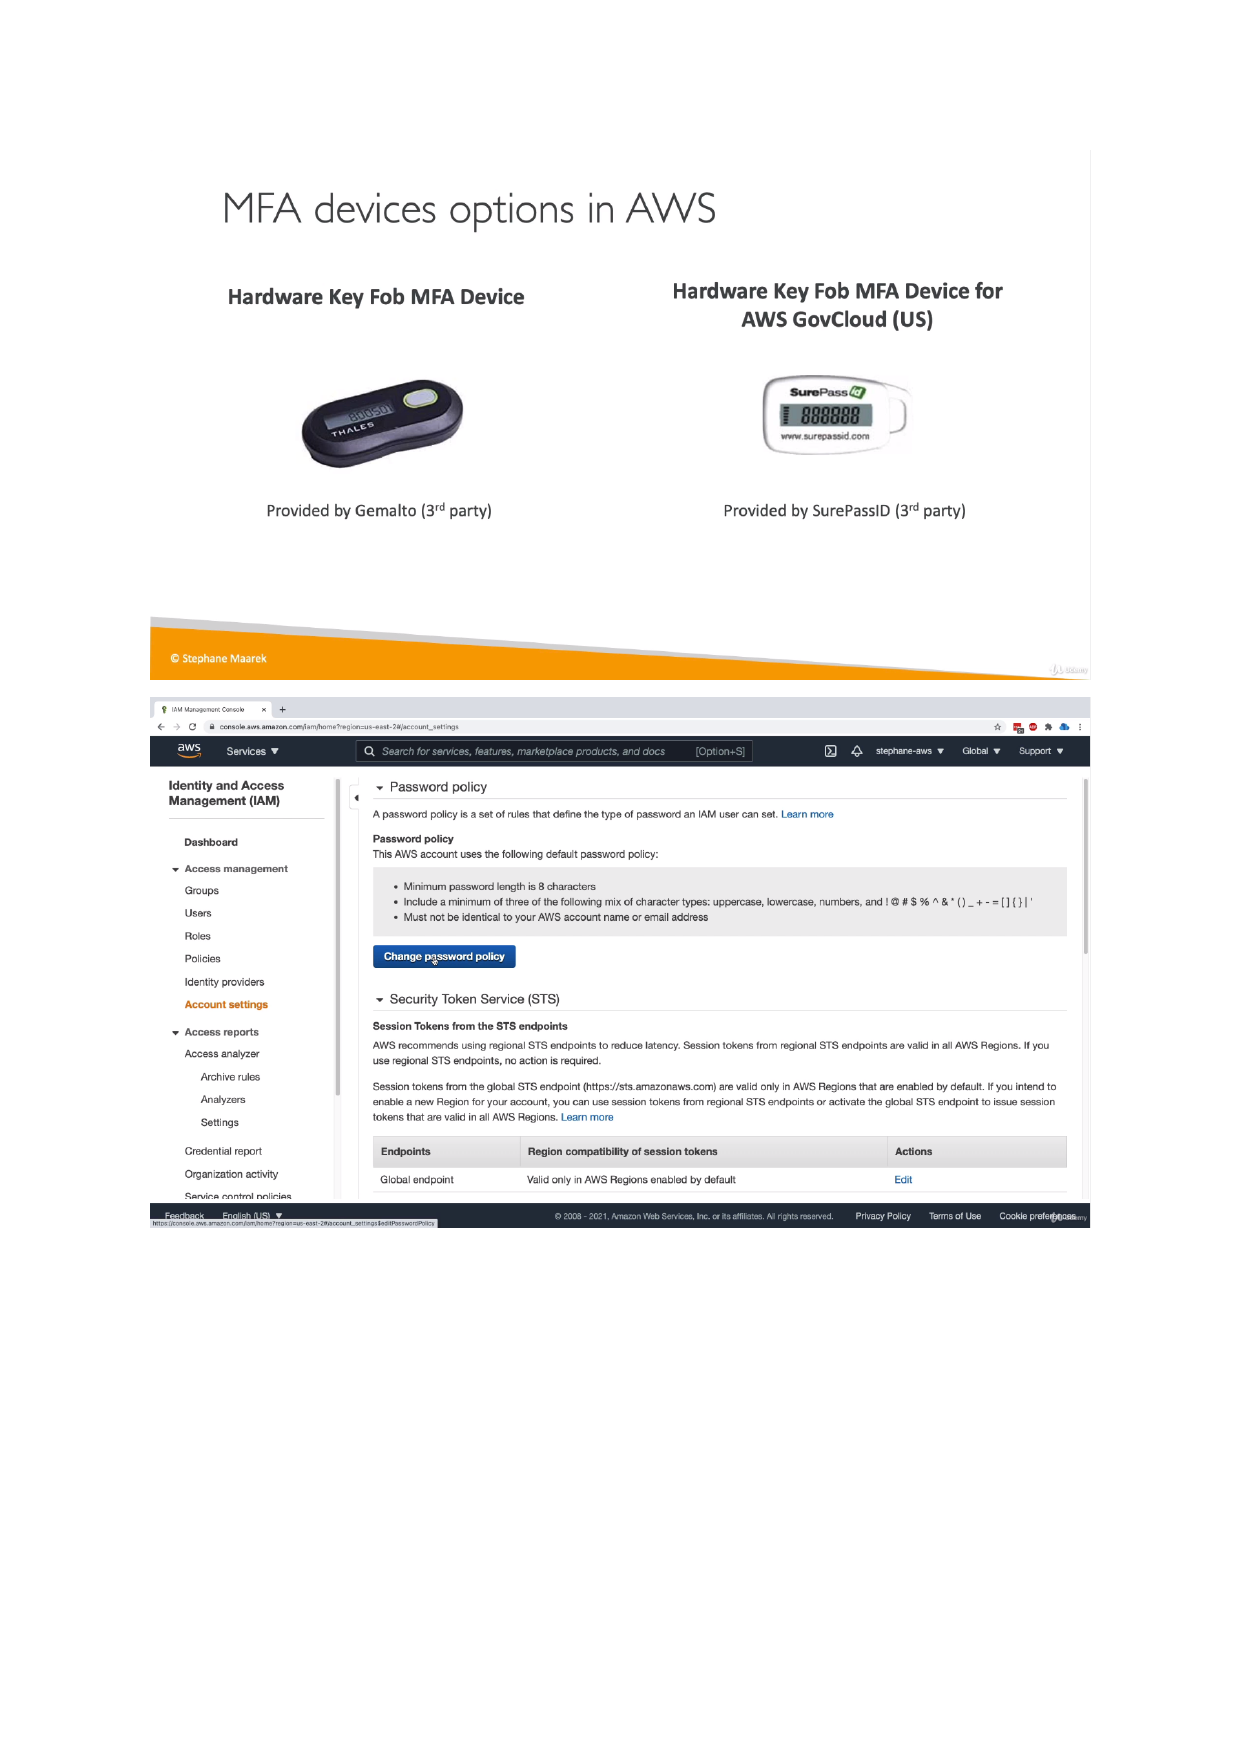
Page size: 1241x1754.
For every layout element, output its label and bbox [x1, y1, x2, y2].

picture [150, 150, 1091, 680]
picture [150, 697, 1091, 1228]
